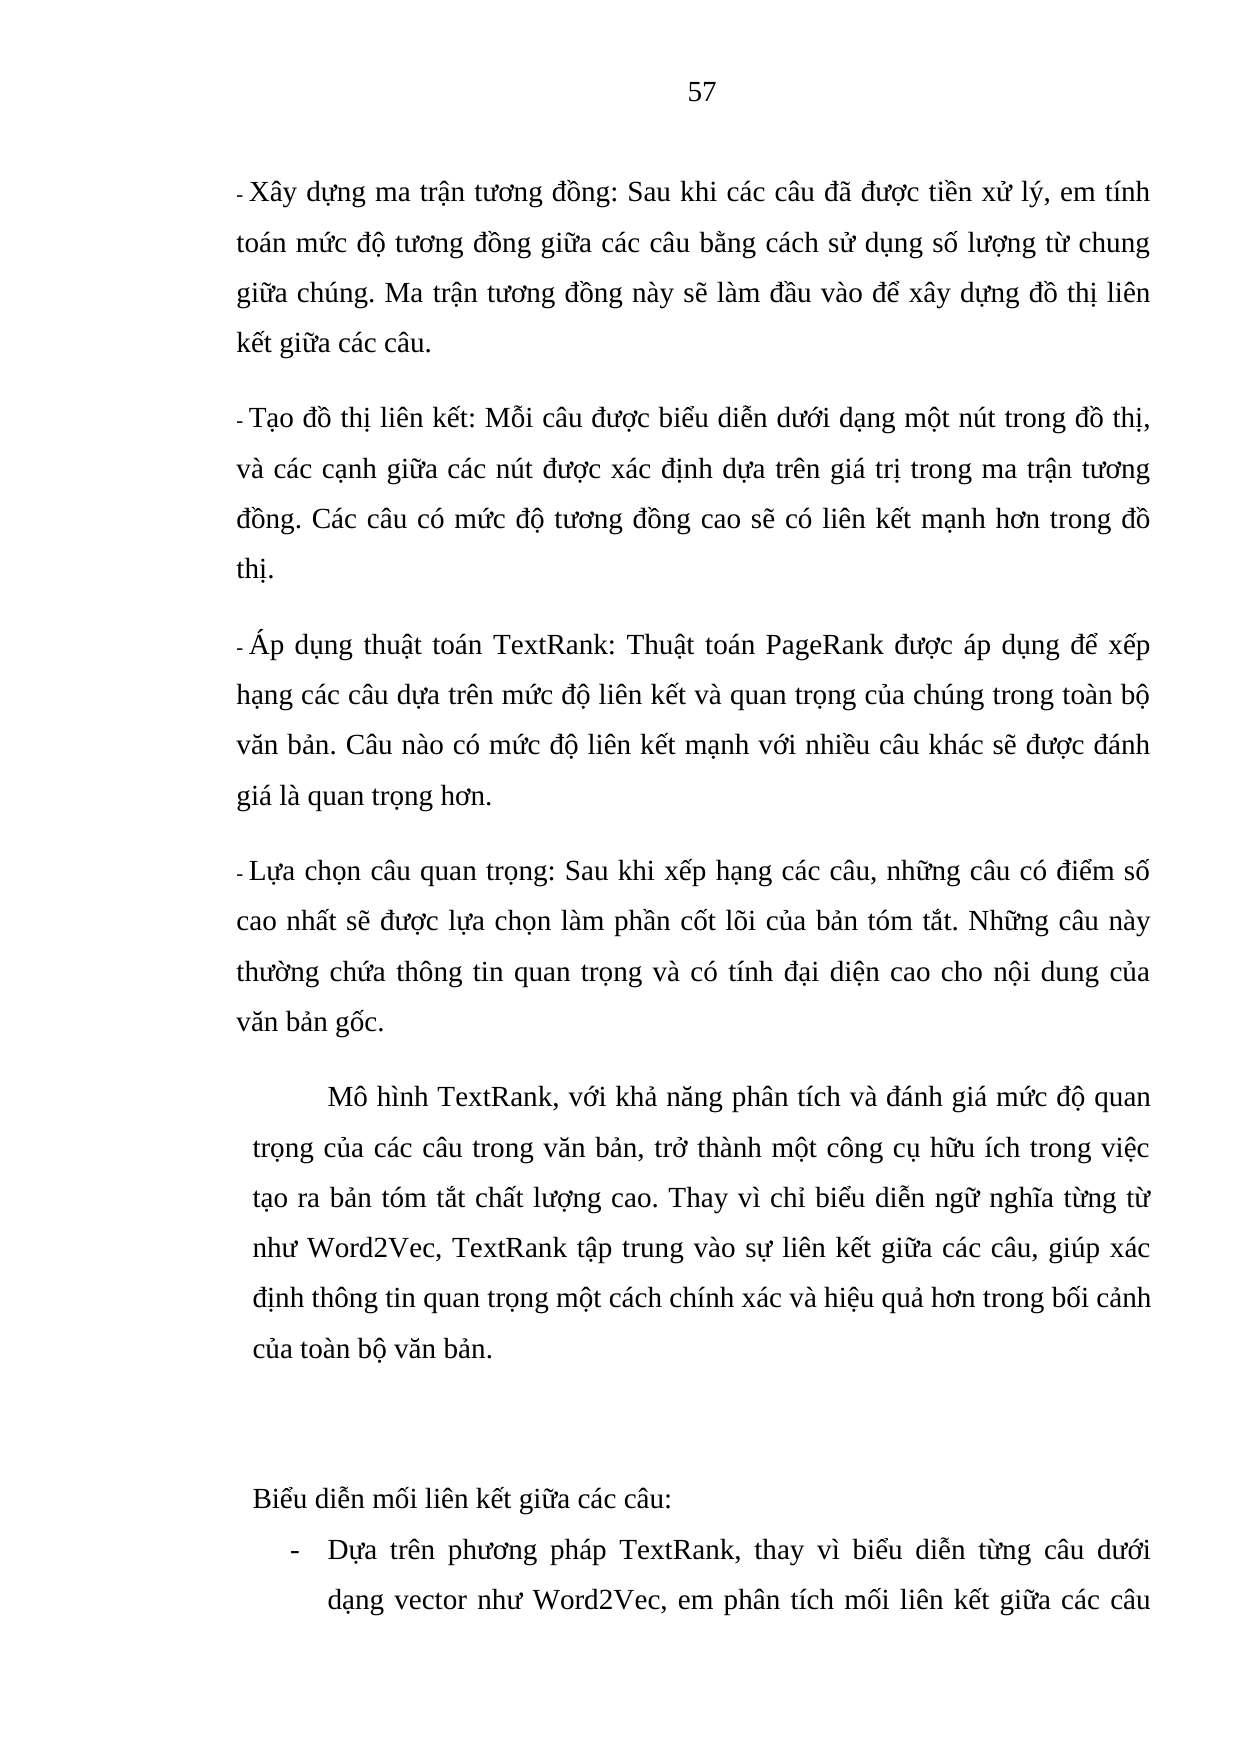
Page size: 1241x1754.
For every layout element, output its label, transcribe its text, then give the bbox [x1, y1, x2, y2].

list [290, 1532, 1152, 1616]
list Tạo đồ thị liên kết: Mỗi câu được biểu diễn dưới dạng một nút trong đồ thị, và các cạnh giữa các nút được xác định dựa trên giá trị trong ma trận tương đồng. Các câu có mức độ tương đồng cao sẽ có liên kết mạnh hơn trong đồ thị. [236, 401, 1152, 585]
text Biểu diễn mối liên kết giữa các câu: [252, 1482, 1152, 1515]
list Áp dụng thuật toán TextRank: Thuật toán PageRank được áp dụng để xếp hạng các câu dựa trên mức độ liên kết và quan trọng của chúng trong toàn bộ văn bản. Câu nào có mức độ liên kết mạnh với nhiều câu khác sẽ được đánh giá là quan trọng hơn. [236, 627, 1152, 811]
text Mô hình TextRank, với khả năng phân tích và đánh giá mức độ quan trọng của các câu trong văn bản, trở thành một công cụ hữu ích trong việc tạo ra bản tóm tắt chất lượng cao. Thay vì chỉ biểu diễn ngữ nghĩa từng từ như Word2Vec, TextRank tập trung vào sự liên kết giữa các câu, giúp xác định thông tin quan trọng một cách chính xác và hiệu quả hơn trong bối cảnh của toàn bộ văn bản. [252, 1079, 1152, 1364]
list Lựa chọn câu quan trọng: Sau khi xếp hạng các câu, những câu có điểm số cao nhất sẽ được lựa chọn làm phần cốt lõi của bản tóm tắt. Những câu này thường chứa thông tin quan trọng và có tính đại diện cao cho nội dung của văn bản gốc. [236, 853, 1152, 1038]
list Xây dựng ma trận tương đồng: Sau khi các câu đã được tiền xử lý, em tính toán mức độ tương đồng giữa các câu bằng cách sử dụng số lượng từ chung giữa chúng. Ma trận tương đồng này sẽ làm đầu vào để xây dựng đồ thị liên kết giữa các câu. [236, 174, 1152, 359]
